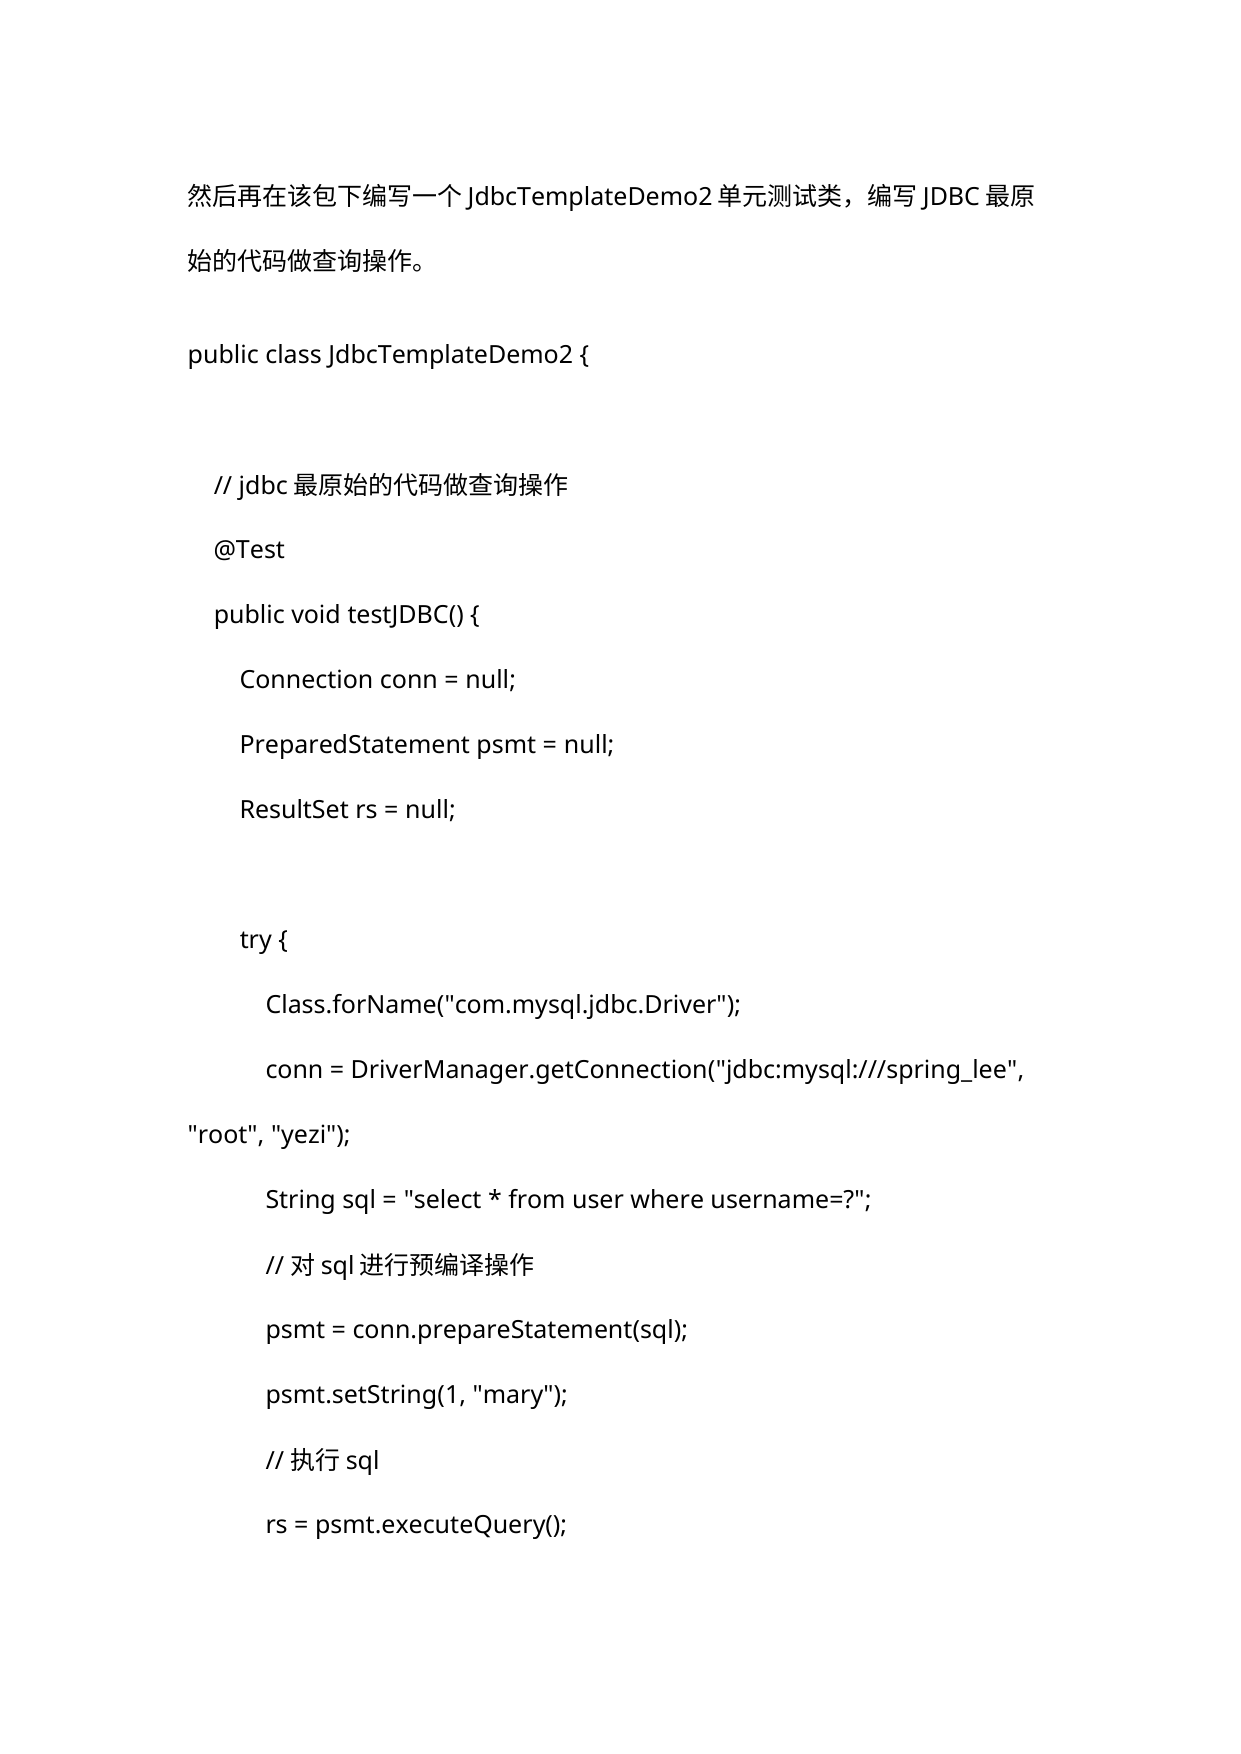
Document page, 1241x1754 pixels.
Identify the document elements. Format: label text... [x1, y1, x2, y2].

text rs = psmt.executeQuery(); [187, 1491, 1053, 1556]
text // jdbc最原始的代码做查询操作 [187, 451, 1053, 516]
text // 执行sql [187, 1426, 1053, 1491]
text ResultSet rs = null; [187, 776, 1053, 841]
text Connection conn = null; [187, 646, 1053, 711]
text conn = DriverManager.getConnection("jdbc:mysql:///spring_lee", "root", "yezi"); [187, 1036, 1053, 1166]
text public void testJDBC() { [187, 581, 1053, 646]
text public class JdbcTemplateDemo2 { [187, 321, 1053, 386]
text psmt = conn.prepareStatement(sql); [187, 1296, 1053, 1361]
text Class.forName("com.mysql.jdbc.Driver"); [187, 971, 1053, 1036]
text String sql = "select * from user where username=?"; [187, 1166, 1053, 1231]
text psmt.setString(1, "mary"); [187, 1361, 1053, 1426]
text 然后再在该包下编写一个JdbcTemplateDemo2单元测试类，编写JDBC最原始的代码做查询操作。 [187, 162, 1053, 292]
text PreparedStatement psmt = null; [187, 711, 1053, 776]
text try { [187, 906, 1053, 971]
text @Test [187, 516, 1053, 581]
text // 对sql进行预编译操作 [187, 1231, 1053, 1296]
